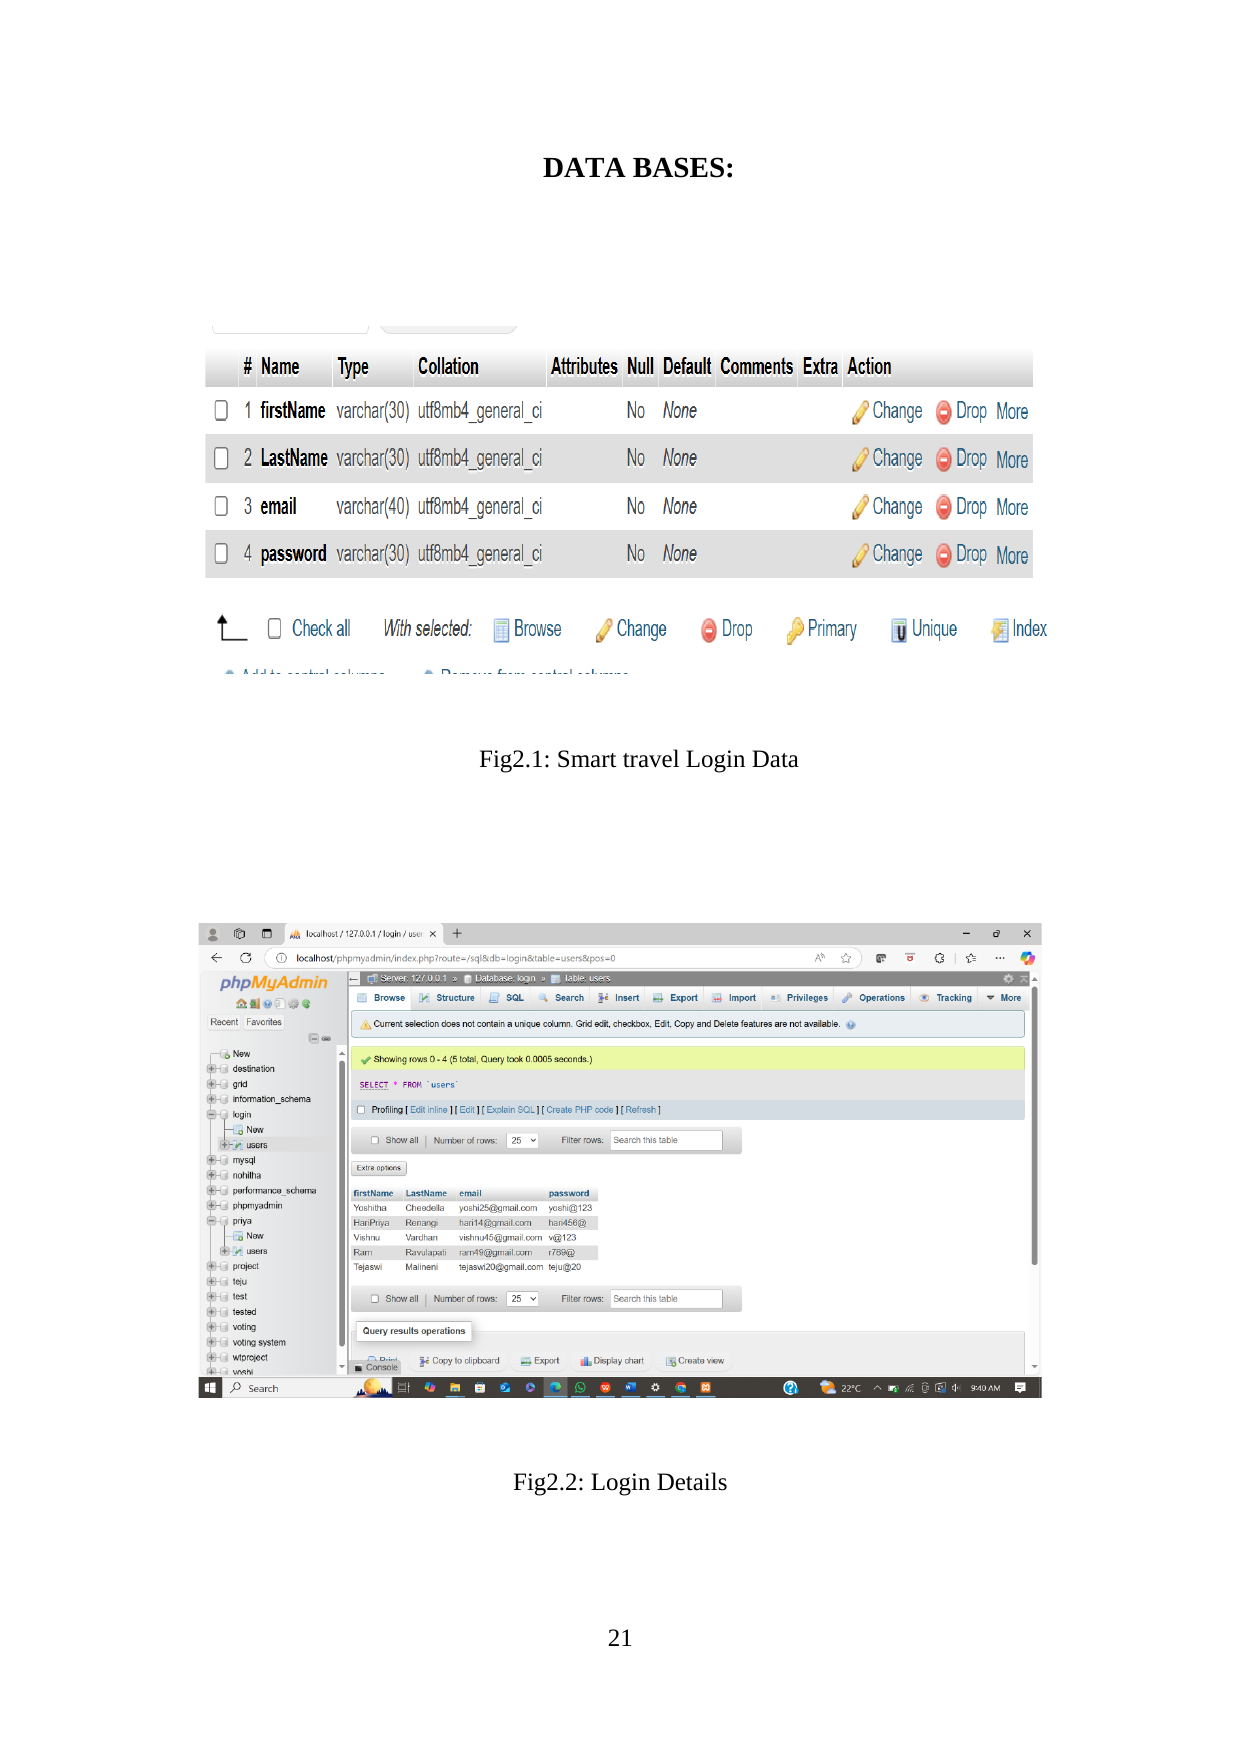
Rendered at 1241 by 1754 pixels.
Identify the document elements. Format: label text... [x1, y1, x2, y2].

text DATA BASES: [187, 150, 1090, 183]
text Fig2.2: Login Details [150, 1467, 1090, 1496]
picture [198, 923, 1042, 1398]
text Fig2.1: Smart travel Login Data [187, 744, 1090, 772]
picture [205, 326, 1073, 674]
